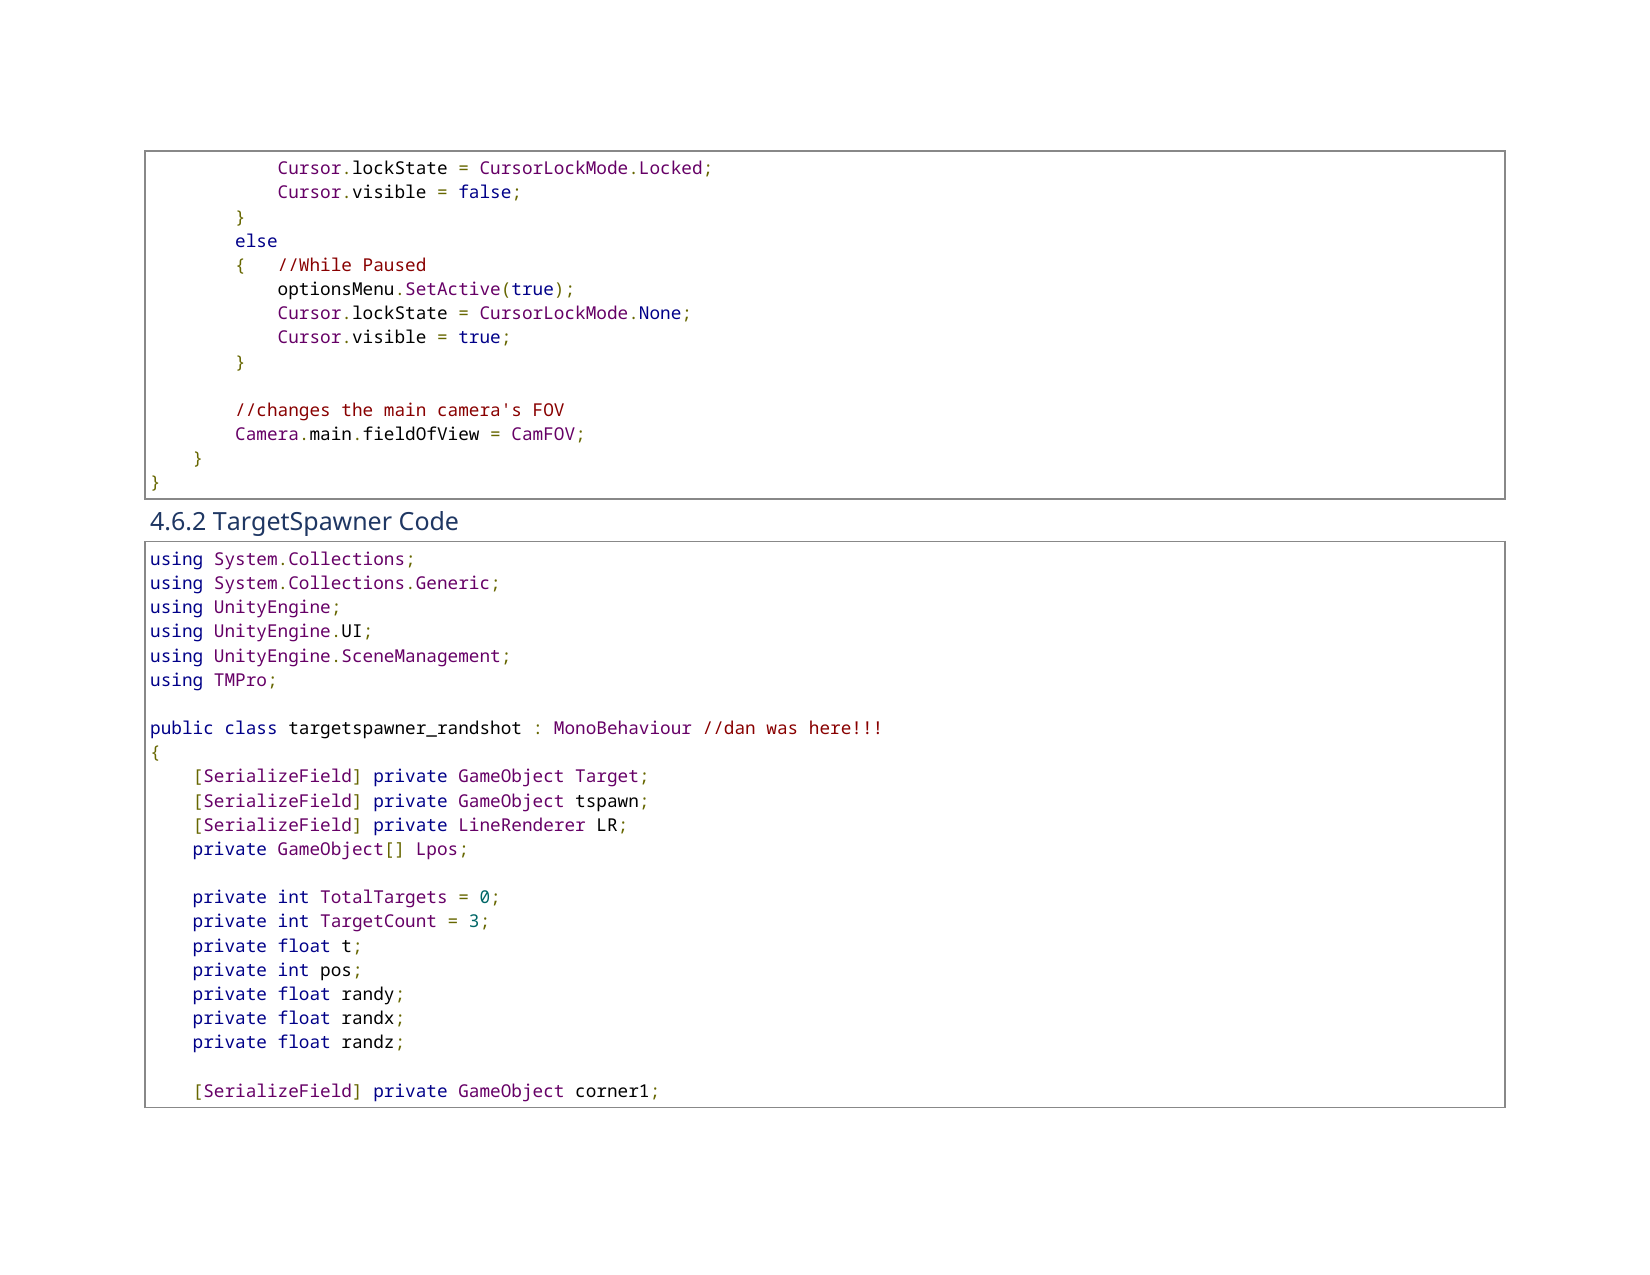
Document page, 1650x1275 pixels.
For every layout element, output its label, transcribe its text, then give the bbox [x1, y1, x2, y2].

text else [150, 228, 1500, 252]
text private float randy; [150, 981, 1500, 1006]
text [SerializeField] private GameObject Target; [150, 764, 1500, 788]
text } [150, 349, 1500, 373]
text public class targetspawner_randshot : MonoBehaviour //dan was here!!! [150, 716, 1500, 740]
text private int TargetCount = 3; [150, 909, 1500, 933]
text private int TotalTargets = 0; [150, 885, 1500, 909]
text } [146, 464, 1504, 498]
text { //While Paused [150, 252, 1500, 277]
text { [150, 740, 1500, 764]
text Camera.main.fieldOfView = CamFOV; [150, 422, 1500, 446]
text Cursor.visible = false; [150, 180, 1500, 204]
text Cursor.visible = true; [150, 325, 1500, 349]
text using TMPro; [150, 667, 1500, 691]
text } [150, 446, 1500, 464]
text optionsMenu.SetActive(true); [150, 277, 1500, 301]
text [SerializeField] private GameObject corner1; [146, 1072, 1504, 1107]
text private float randx; [150, 1006, 1500, 1030]
text using System.Collections.Generic; [150, 571, 1500, 595]
text private float t; [150, 933, 1500, 957]
text [SerializeField] private LineRenderer LR; [150, 812, 1500, 836]
text using UnityEngine; [150, 595, 1500, 619]
text using UnityEngine.SceneManagement; [150, 643, 1500, 667]
text private GameObject[] Lpos; [150, 836, 1500, 861]
subtitle 4.6.2 TargetSpawner Code [150, 504, 1500, 538]
text using System.Collections; [146, 542, 1504, 571]
text private int pos; [150, 957, 1500, 981]
text private float randz; [150, 1030, 1500, 1054]
text Cursor.lockState = CursorLockMode.Locked; [146, 152, 1504, 180]
text [SerializeField] private GameObject tspawn; [150, 788, 1500, 812]
text } [150, 204, 1500, 228]
text using UnityEngine.UI; [150, 619, 1500, 643]
text Cursor.lockState = CursorLockMode.None; [150, 301, 1500, 325]
text //changes the main camera's FOV [150, 397, 1500, 422]
